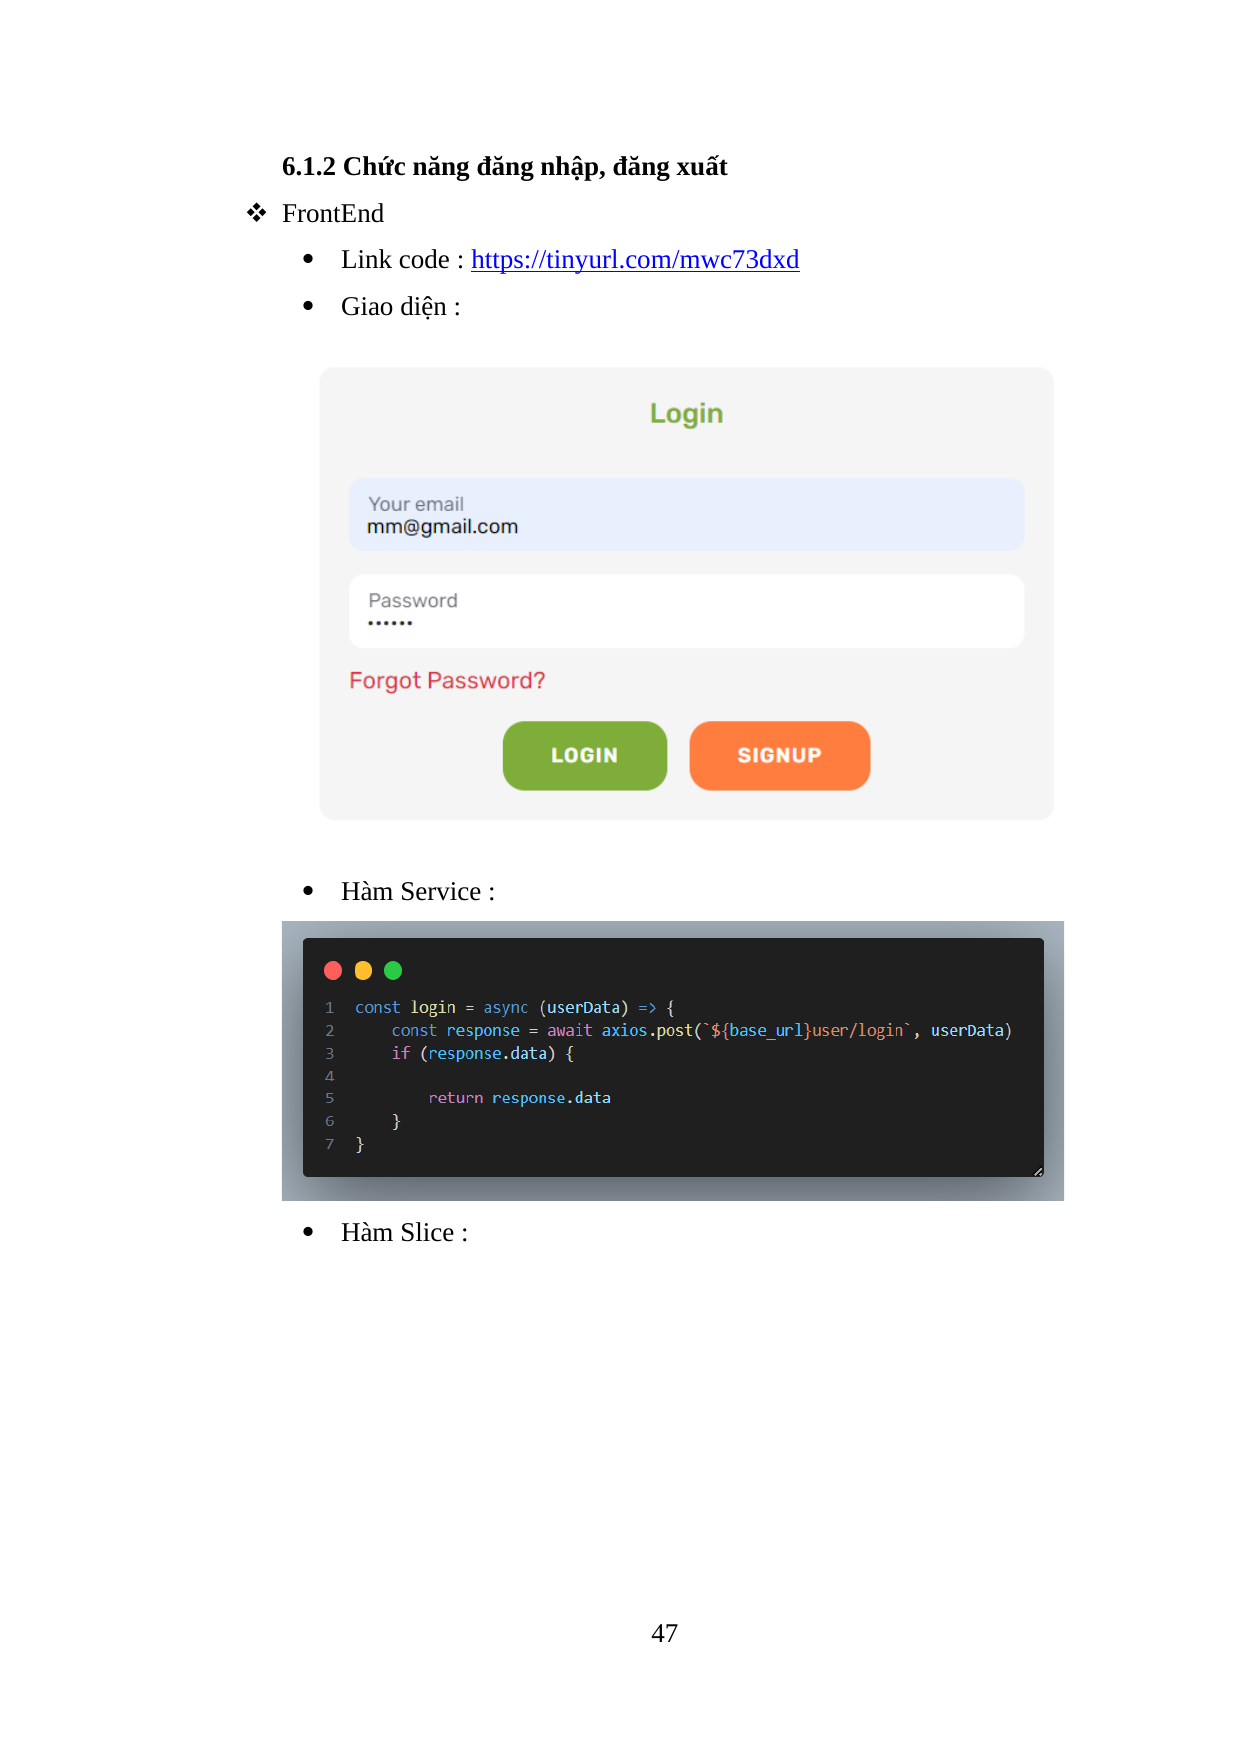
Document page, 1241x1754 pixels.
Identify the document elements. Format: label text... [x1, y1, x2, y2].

list Giao diện : [303, 290, 1122, 322]
list Link code : https://tinyurl.com/mwc73dxd [303, 243, 1122, 275]
picture [281, 921, 1065, 1201]
list FrontEnd [244, 197, 1122, 228]
list Hàm Service : [303, 875, 1122, 906]
subtitle 6.1.2 Chức năng đăng nhập, đăng xuất [282, 150, 1122, 181]
list Hàm Slice : [303, 1216, 1122, 1247]
picture [281, 337, 1102, 860]
